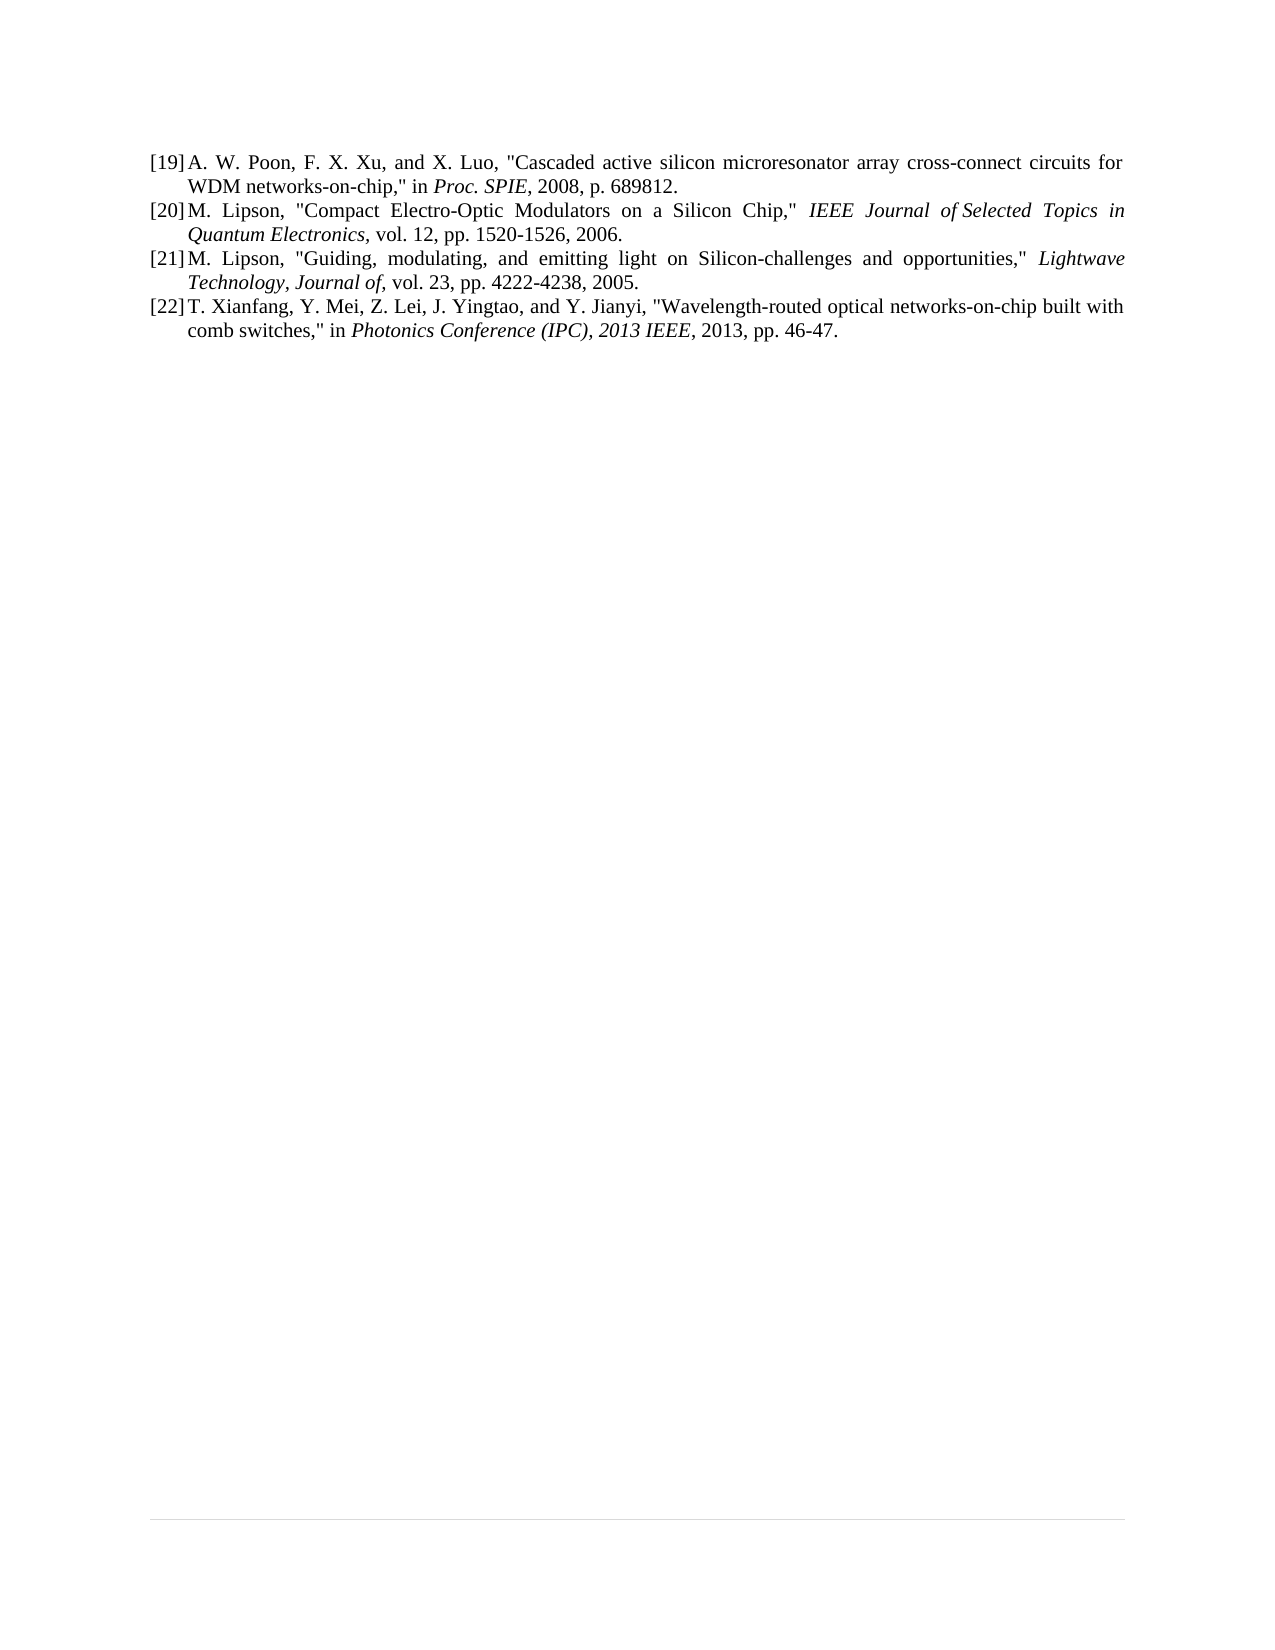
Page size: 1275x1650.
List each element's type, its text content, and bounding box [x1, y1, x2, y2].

text [22] T. Xianfang, Y. Mei, Z. Lei, J. Yingtao, and Y. Jianyi, "Wavelength-routed optical networks-on-chip built with comb switches," in Photonics Conference (IPC), 2013 IEEE, 2013, pp. 46-47. [150, 294, 1125, 342]
text [20] M. Lipson, "Compact Electro-Optic Modulators on a Silicon Chip," IEEE Journal of Selected Topics in Quantum Electronics, vol. 12, pp. 1520-1526, 2006. [150, 198, 1125, 246]
text [21] M. Lipson, "Guiding, modulating, and emitting light on Silicon-challenges and opportunities," Lightwave Technology, Journal of, vol. 23, pp. 4222-4238, 2005. [150, 246, 1125, 294]
text [19] A. W. Poon, F. X. Xu, and X. Luo, "Cascaded active silicon microresonator array cross-connect circuits for WDM networks-on-chip," in Proc. SPIE, 2008, p. 689812. [150, 150, 1125, 198]
